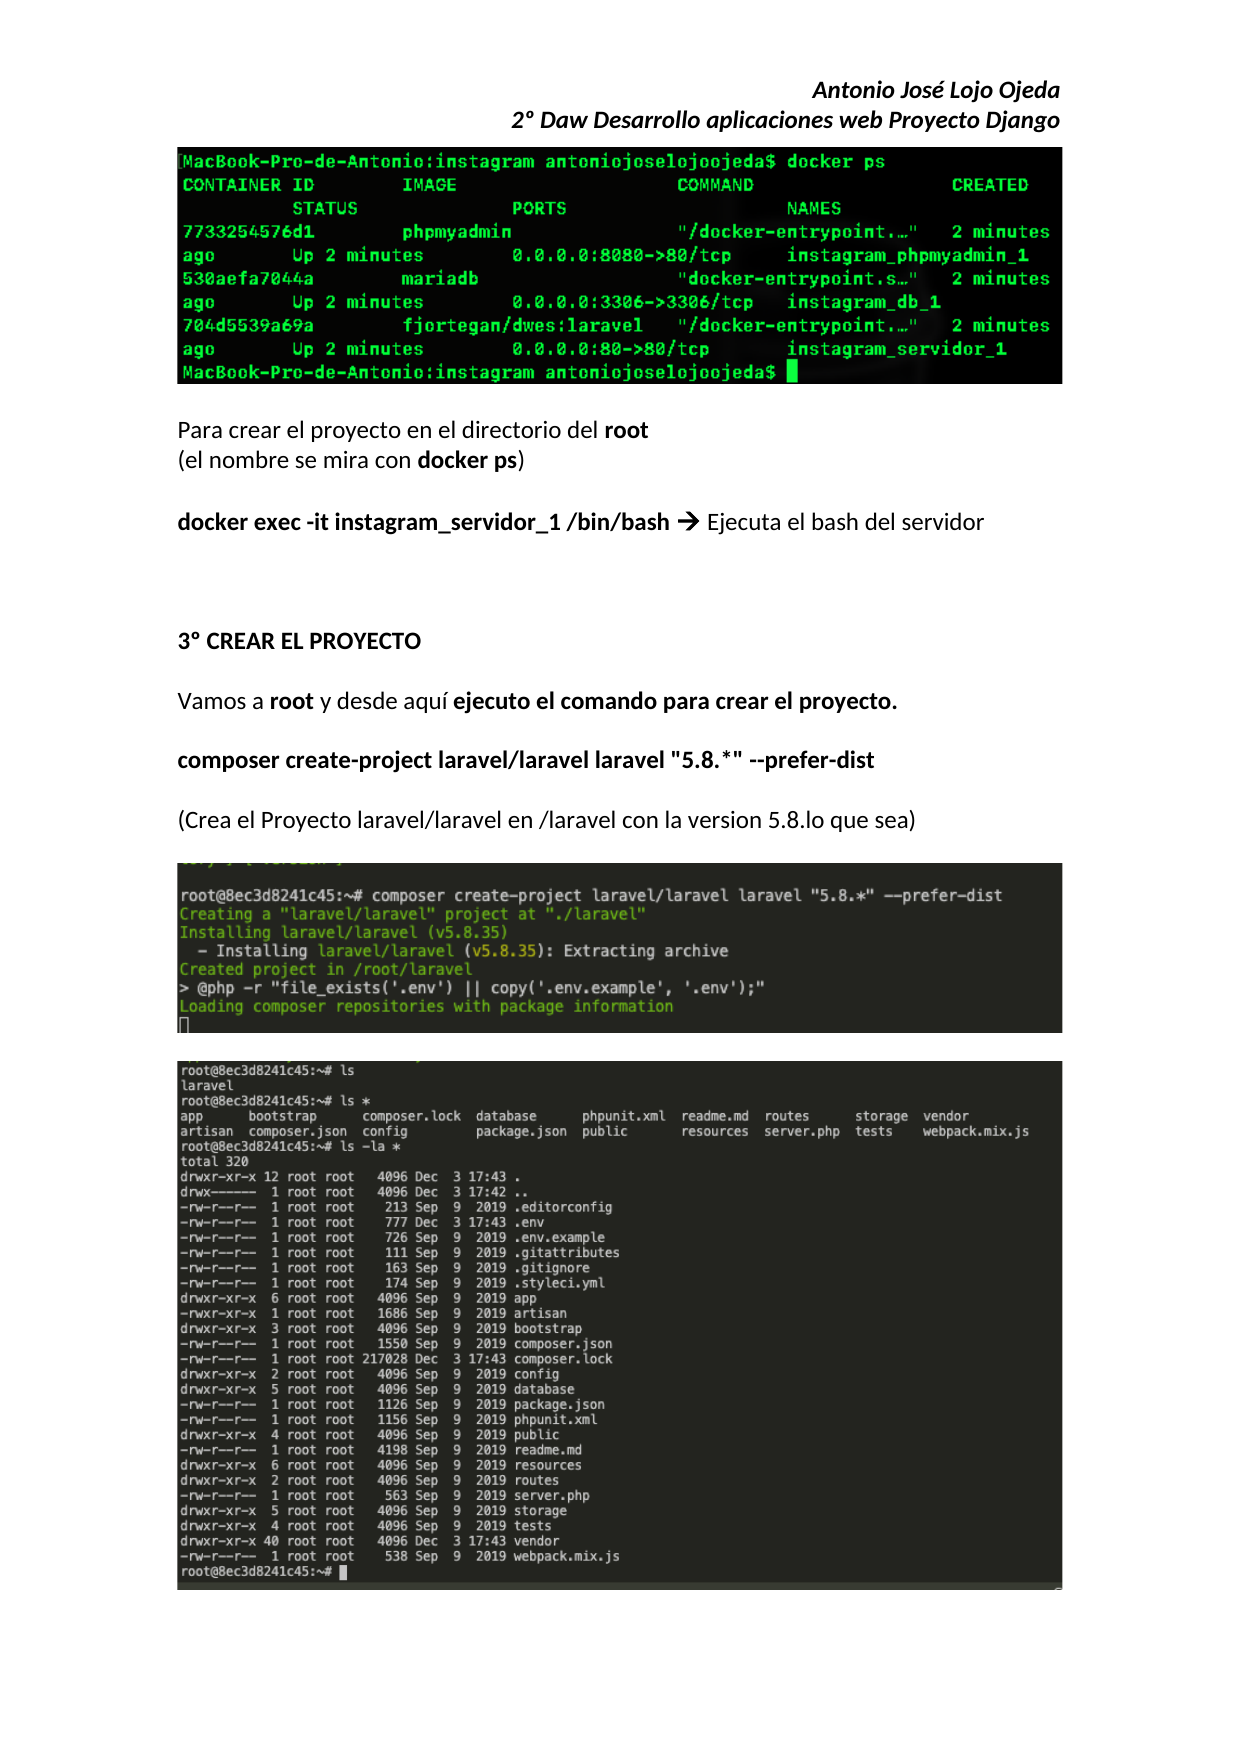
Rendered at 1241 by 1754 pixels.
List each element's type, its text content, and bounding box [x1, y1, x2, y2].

text 3º CREAR EL PROYECTO [177, 625, 1063, 656]
text docker exec -it instagram_servidor_1 /bin/bash Ejecuta el bash del servidor [177, 506, 1063, 536]
text Para crear el proyecto en el directorio del root [177, 414, 1063, 445]
text Vamos a root y desde aquí ejecuto el comando para crear el proyecto. [177, 685, 1063, 715]
picture [177, 147, 1063, 384]
text (Crea el Proyecto laravel/laravel en /laravel con la version 5.8.lo que sea) [177, 804, 1063, 835]
text composer create-project laravel/laravel laravel "5.8.*" --prefer-dist [177, 744, 1063, 775]
text (el nombre se mira con docker ps) [177, 445, 1063, 475]
picture [177, 863, 1063, 1033]
picture [177, 1061, 1063, 1590]
